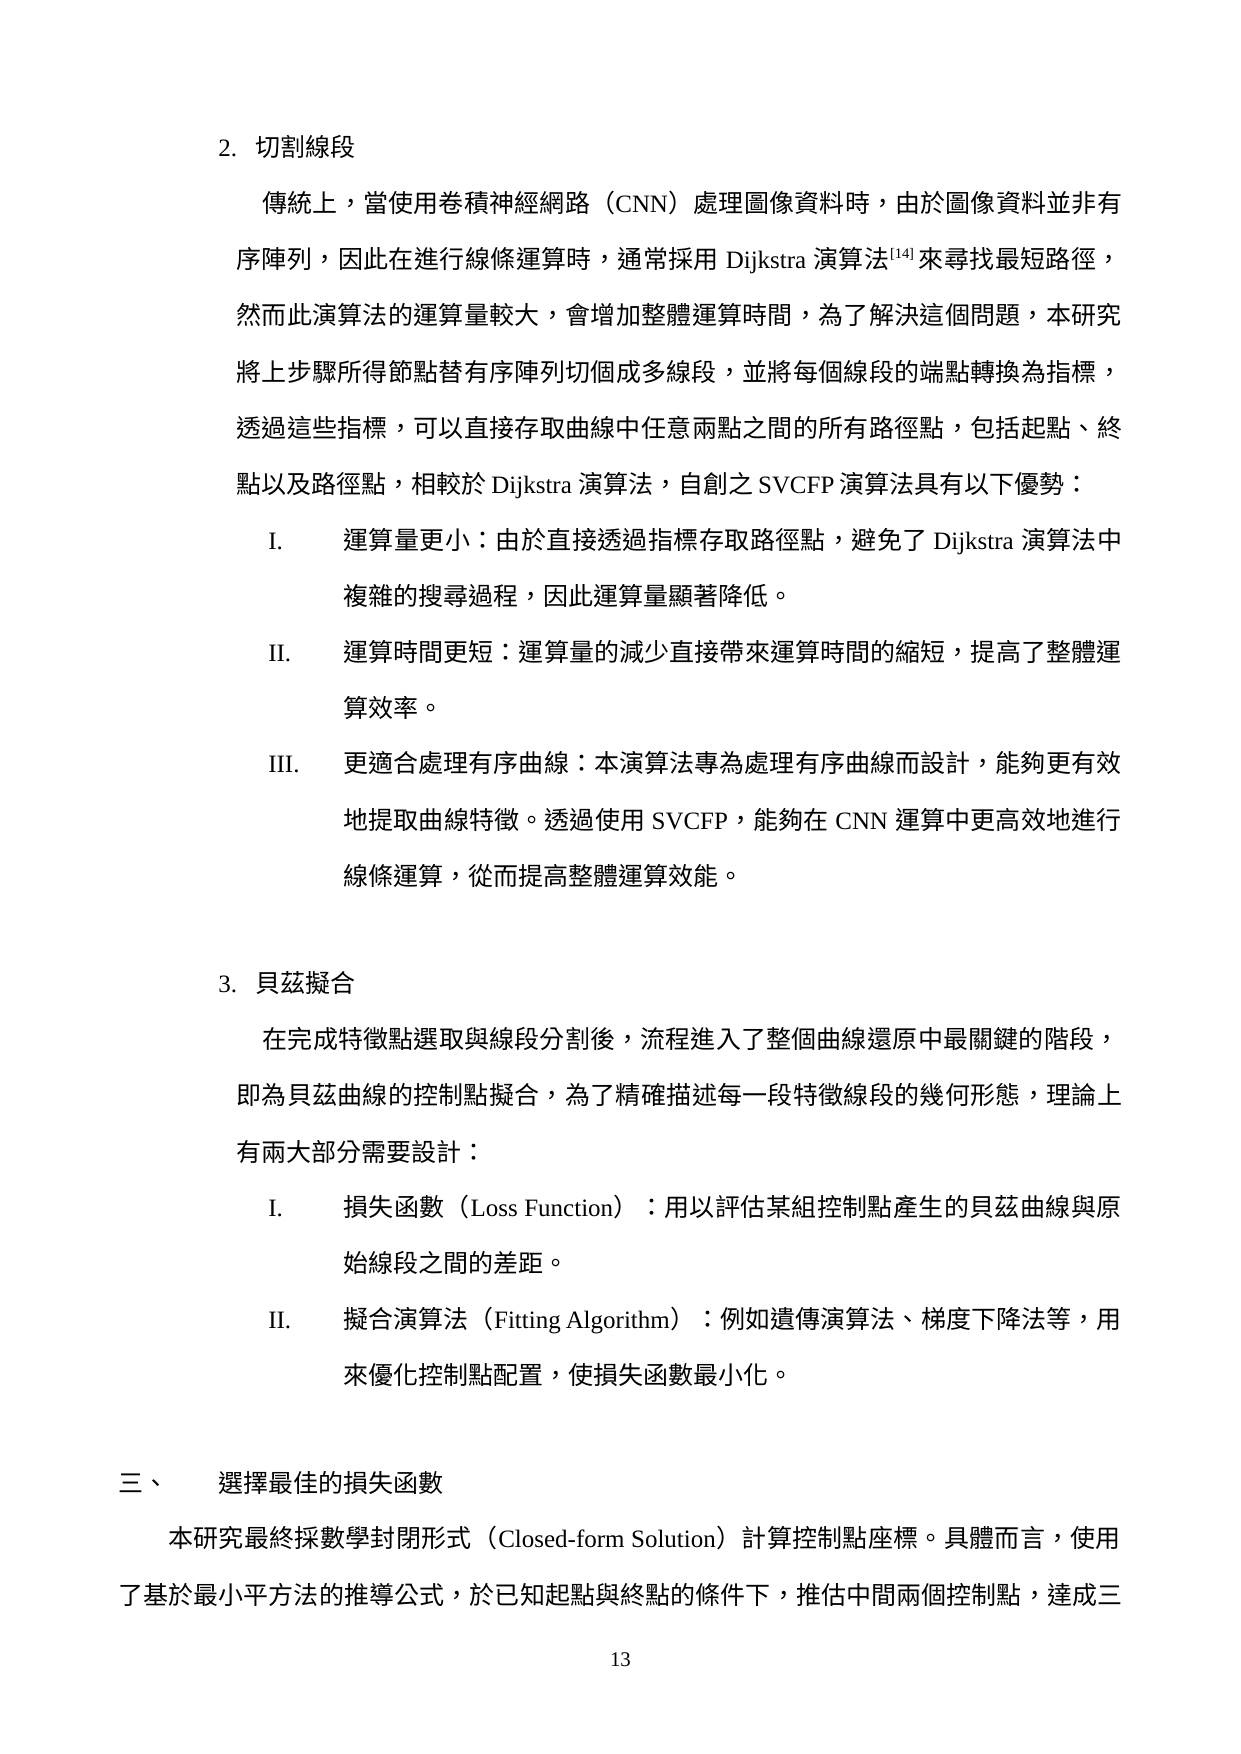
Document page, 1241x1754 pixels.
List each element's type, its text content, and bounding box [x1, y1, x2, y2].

text 傳統上，當使用卷積神經網路（CNN）處理圖像資料時，由於圖像資料並非有序陣列，因此在進行線條運算時，通常採用Dijkstra 演算法[14] 來尋找最短路徑，然而此演算法的運算量較大，會增加整體運算時間，為了解決這個問題，本研究將上步驟所得節點替有序陣列切個成多線段，並將每個線段的端點轉換為指標，透過這些指標，可以直接存取曲線中任意兩點之間的所有路徑點，包括起點、終點以及路徑點，相較於Dijkstra 演算法，自創之SVCFP演算法具有以下優勢： [236, 183, 1122, 501]
list 損失函數（Loss Function）：用以評估某組控制點產生的貝茲曲線與原始線段之間的差距。 [268, 1187, 1122, 1281]
list 運算量更小：由於直接透過指標存取路徑點，避免了Dijkstra 演算法中複雜的搜尋過程，因此運算量顯著降低。 [268, 519, 1122, 613]
list 選擇最佳的損失函數 [118, 1463, 1122, 1500]
list 切割線段 [218, 127, 1122, 164]
list 更適合處理有序曲線：本演算法專為處理有序曲線而設計，能夠更有效地提取曲線特徵。透過使用SVCFP，能夠在 CNN 運算中更高效地進行線條運算，從而提高整體運算效能。 [268, 743, 1122, 893]
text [118, 1518, 1122, 1612]
list 運算時間更短：運算量的減少直接帶來運算時間的縮短，提高了整體運算效率。 [268, 631, 1122, 725]
text 在完成特徵點選取與線段分割後，流程進入了整個曲線還原中最關鍵的階段，即為貝茲曲線的控制點擬合，為了精確描述每一段特徵線段的幾何形態，理論上有兩大部分需要設計： [236, 1019, 1122, 1169]
list 擬合演算法（Fitting Algorithm）：例如遺傳演算法、梯度下降法等，用來優化控制點配置，使損失函數最小化。 [268, 1299, 1122, 1393]
list 貝茲擬合 [218, 963, 1122, 1001]
